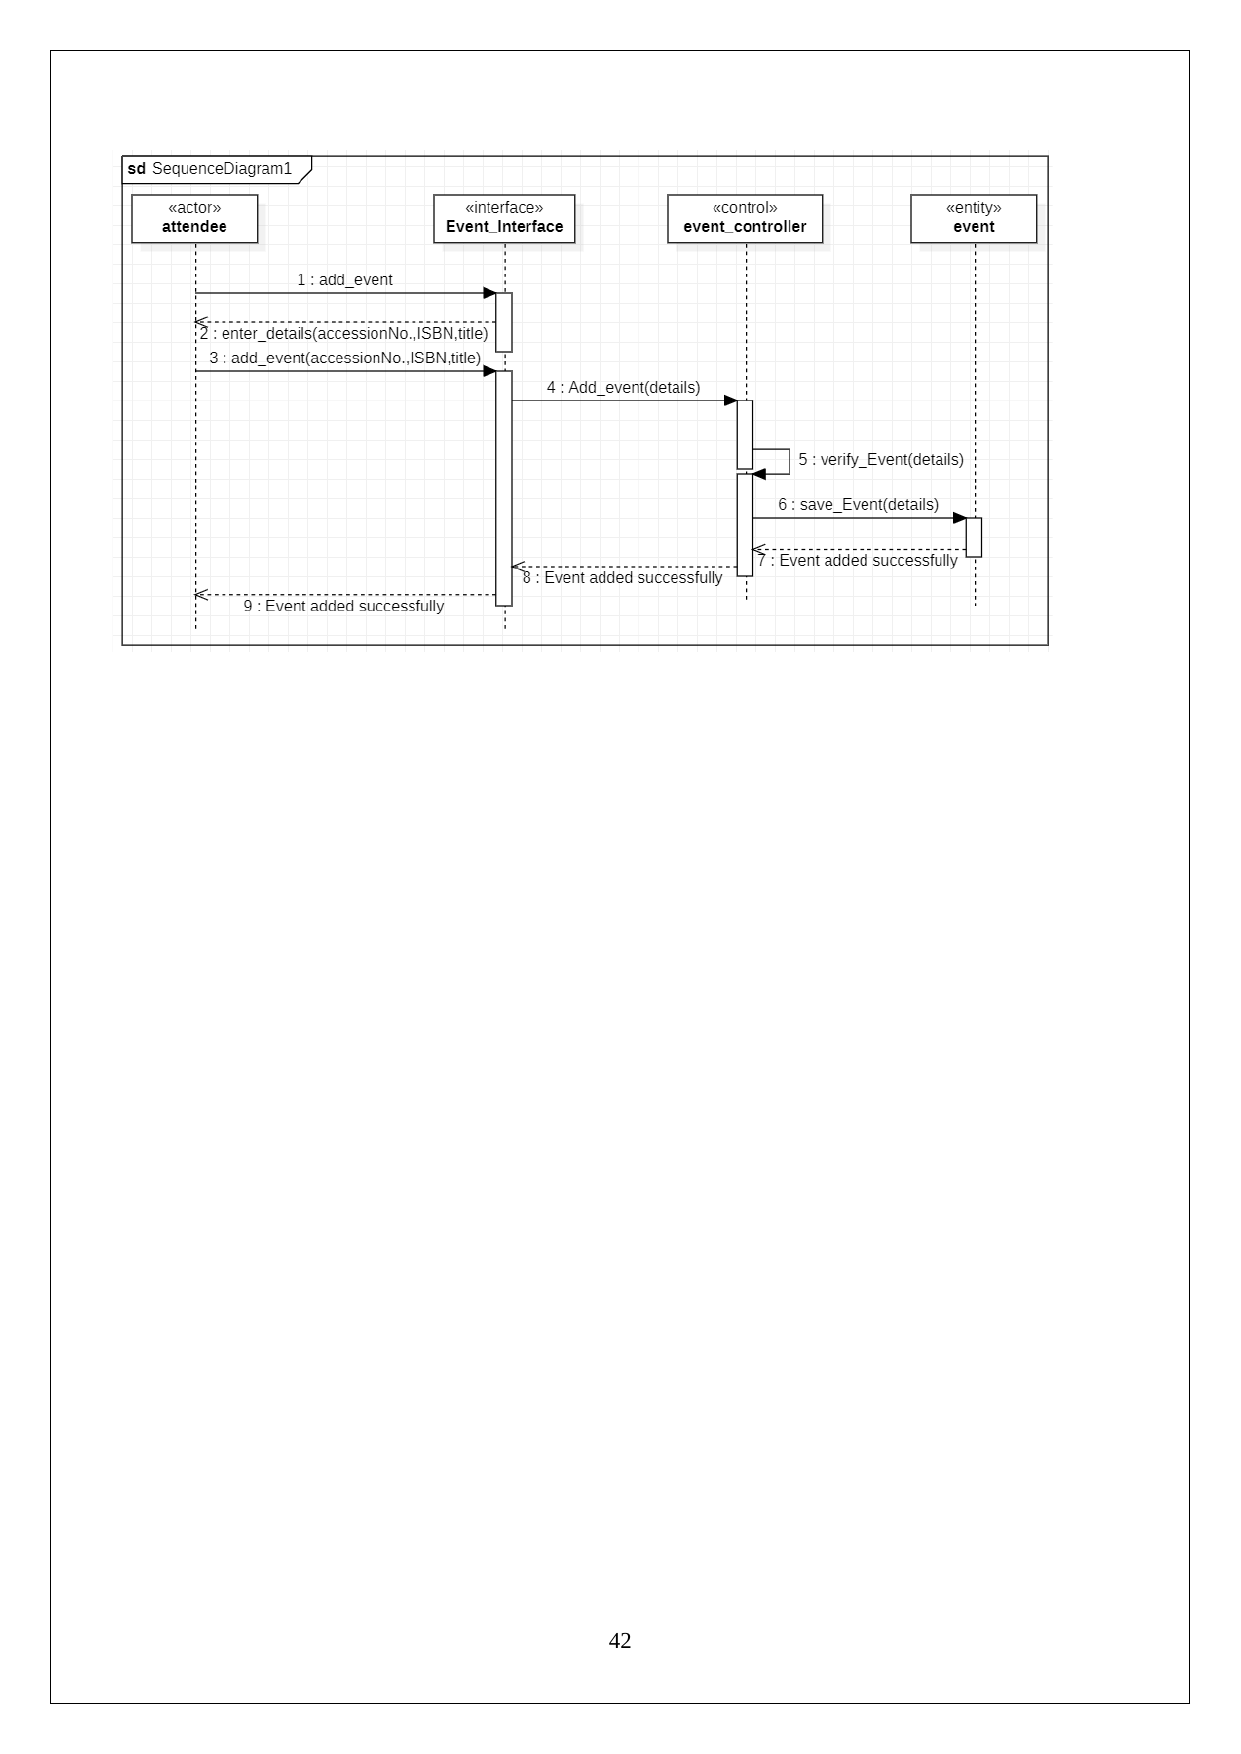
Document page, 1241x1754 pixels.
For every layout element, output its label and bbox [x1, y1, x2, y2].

picture [112, 150, 1053, 652]
